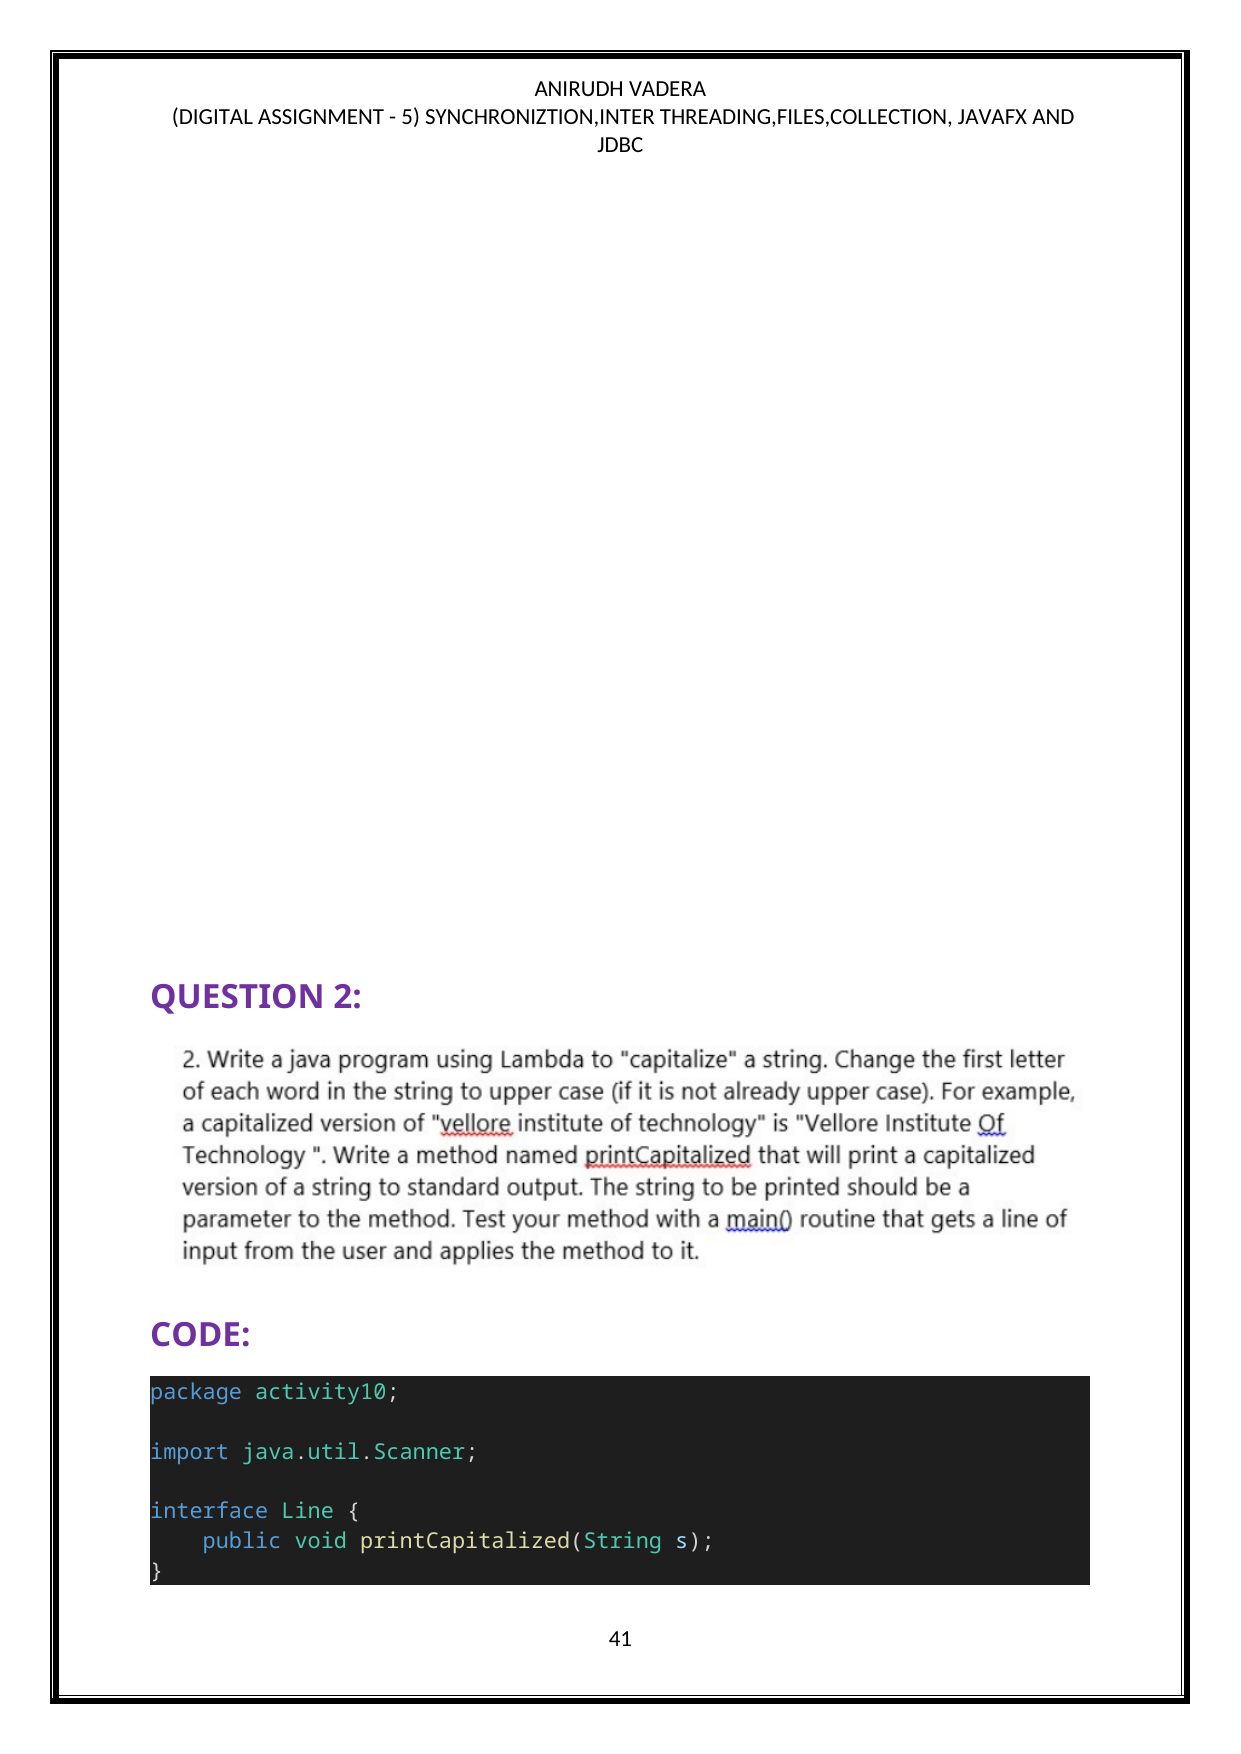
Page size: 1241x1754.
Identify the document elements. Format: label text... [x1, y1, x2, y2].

text package activity10; [150, 1376, 1090, 1406]
text QUESTION 2: [150, 973, 1090, 1019]
text CODE: [150, 1311, 1090, 1356]
picture [150, 1038, 1091, 1292]
text public void printCapitalized(String s); [150, 1525, 1090, 1555]
text interface Line { [150, 1495, 1090, 1525]
text } [150, 1555, 1090, 1585]
text import java.util.Scanner; [150, 1436, 1090, 1466]
